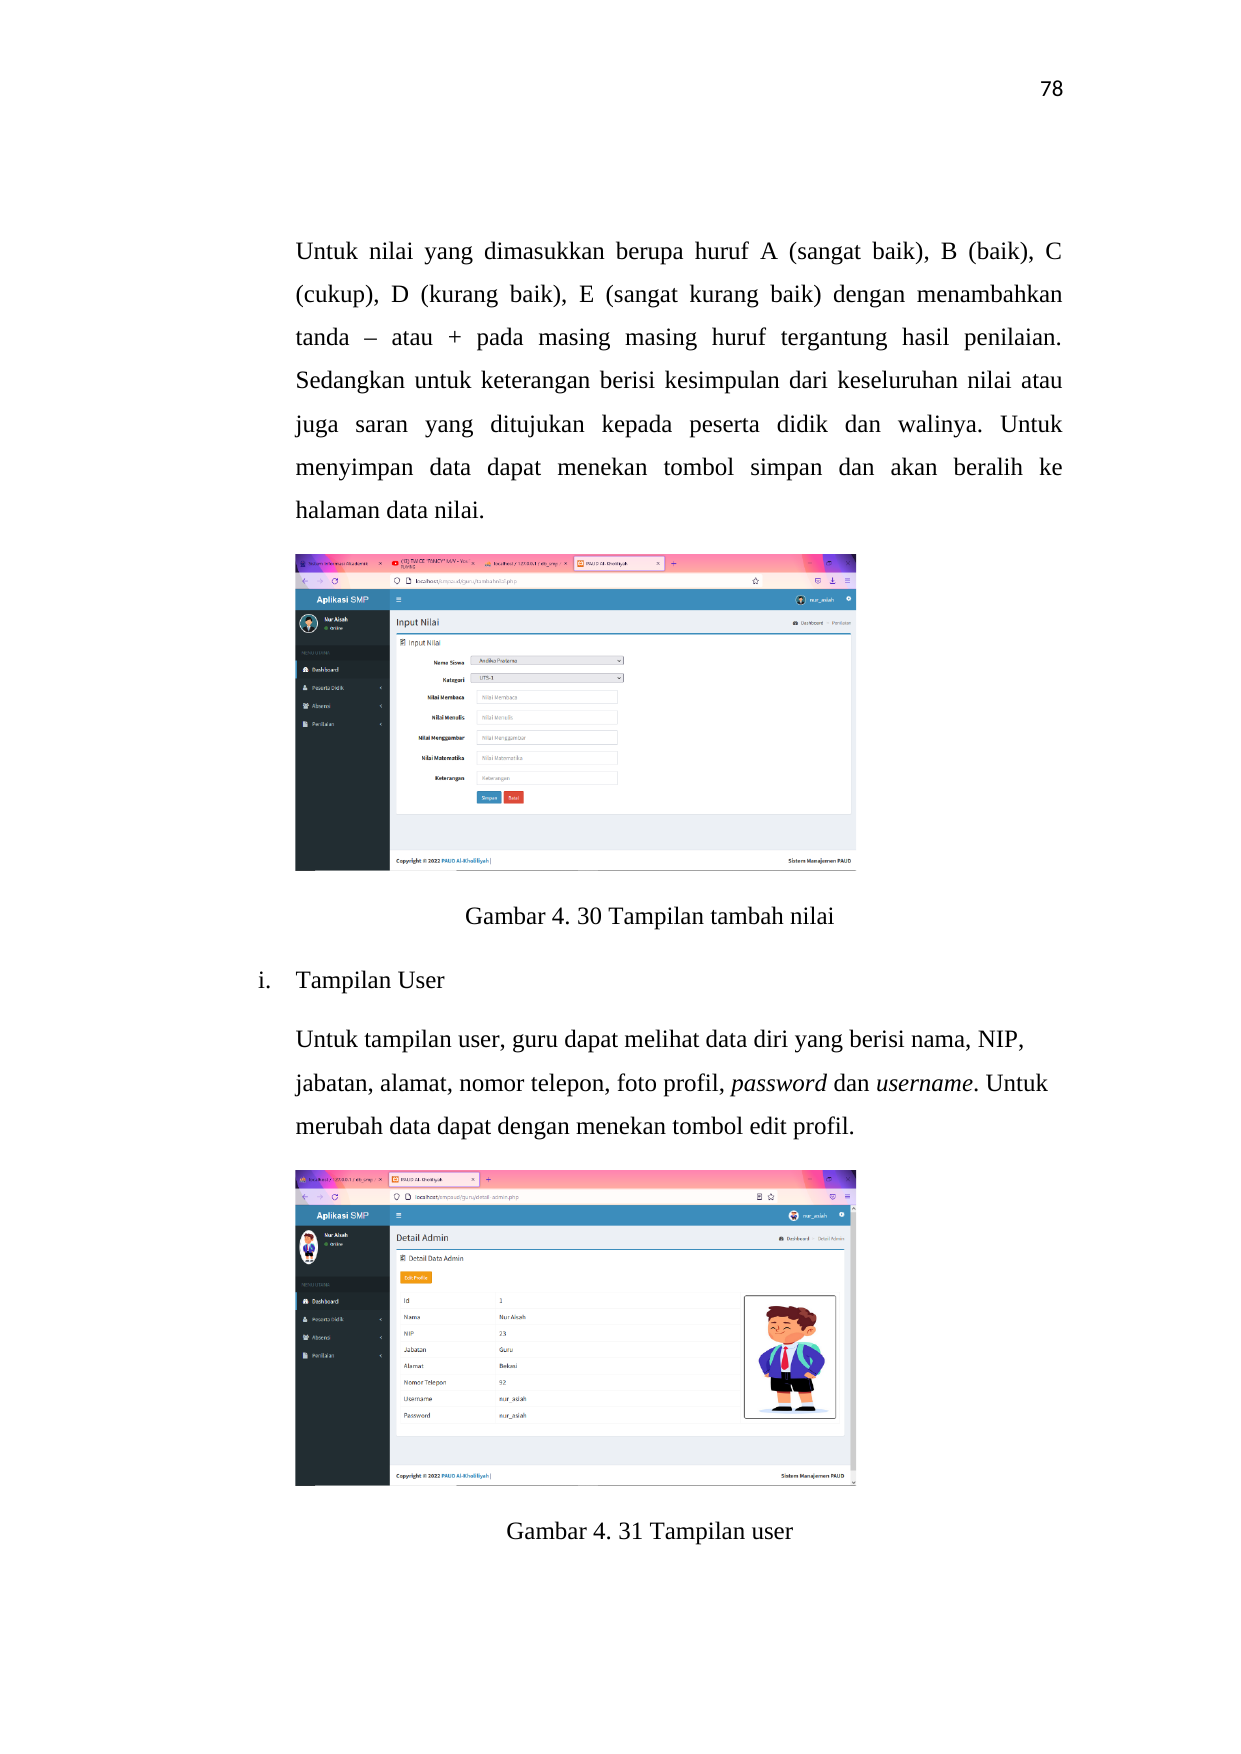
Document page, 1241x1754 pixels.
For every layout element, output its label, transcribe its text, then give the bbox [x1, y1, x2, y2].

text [295, 236, 1063, 524]
picture [295, 554, 857, 871]
picture [295, 1170, 857, 1486]
text Gambar 4. 30 Tampilan tambah nilai [236, 901, 1063, 929]
text Untuk tampilan user, guru dapat melihat data diri yang berisi nama, NIP, jabatan, alamat, nomor telepon, foto profil, password dan username. Untuk merubah data dapat dengan menekan tombol edit profil. [295, 1024, 1063, 1139]
text Gambar 4. 31 Tampilan user [236, 1516, 1063, 1545]
list Tampilan User [258, 965, 1063, 993]
